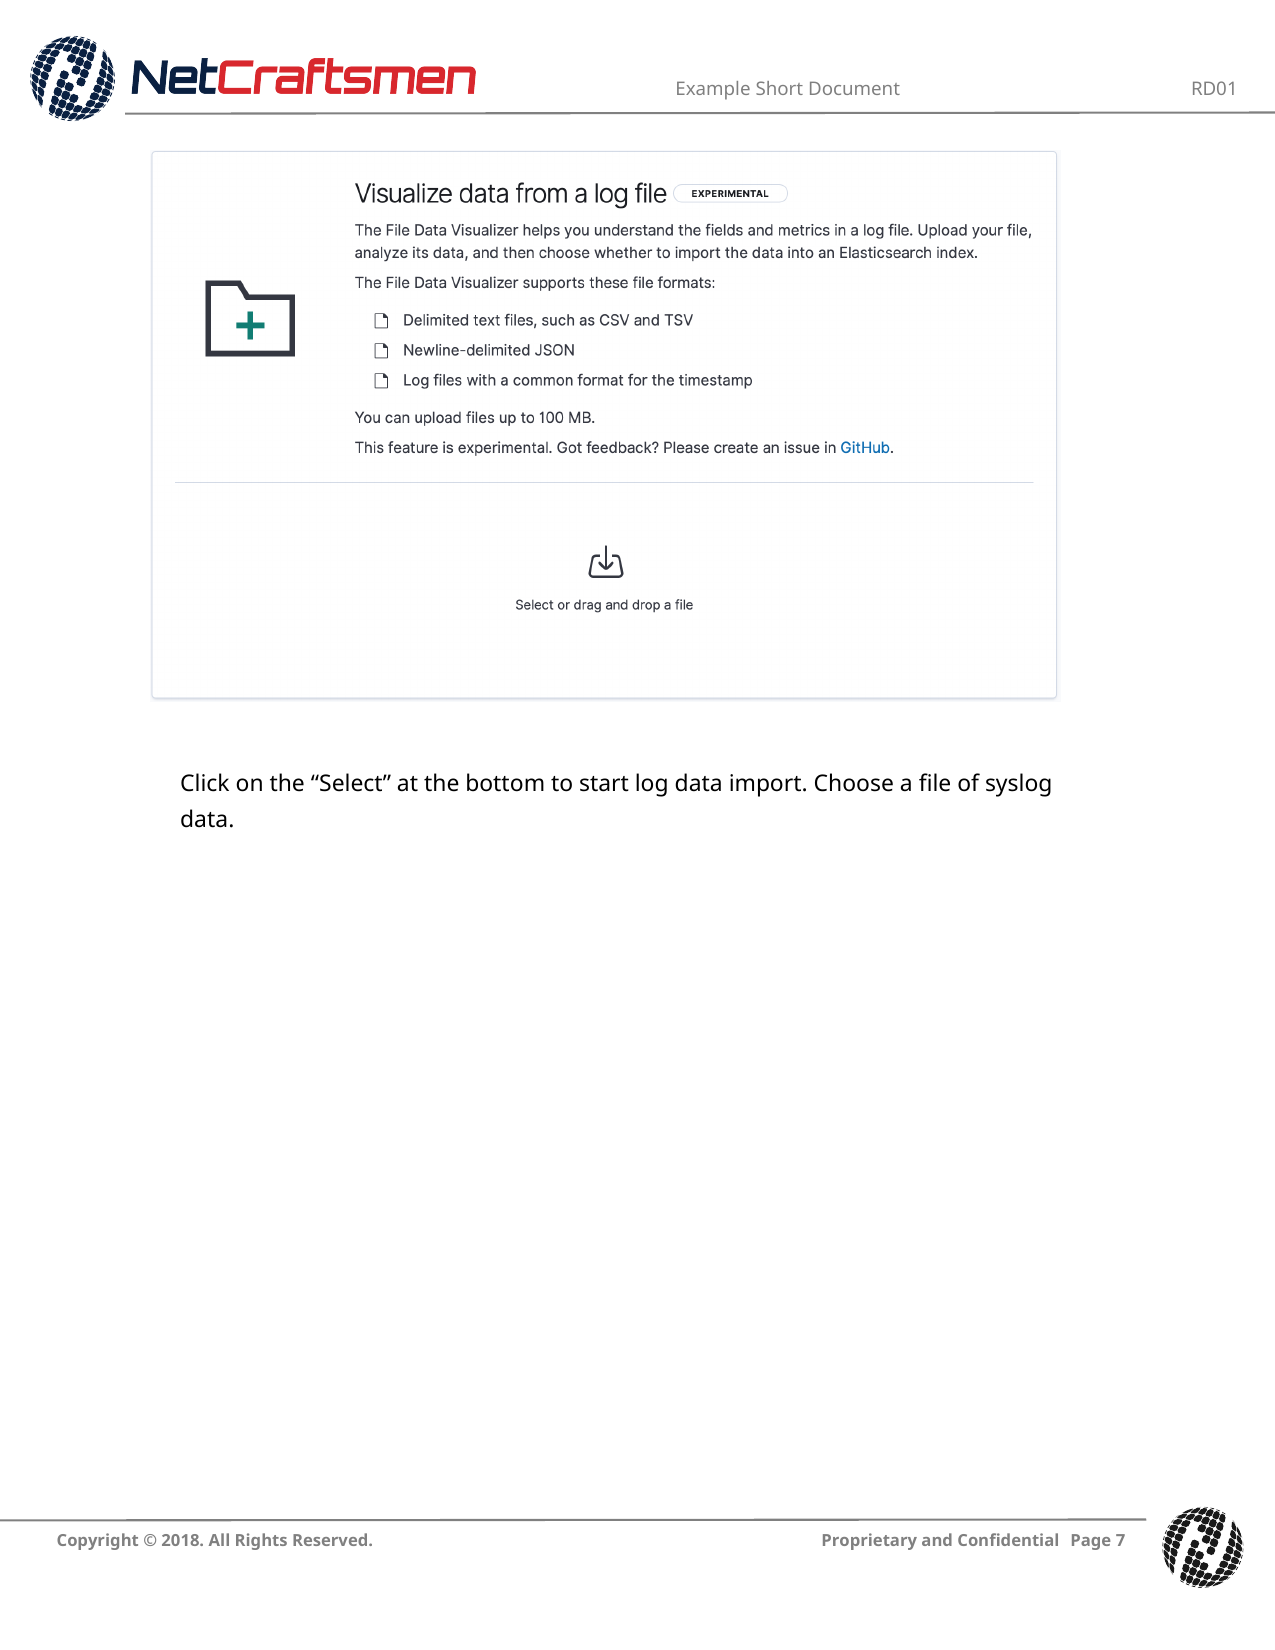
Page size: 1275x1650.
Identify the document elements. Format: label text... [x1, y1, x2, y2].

text Click on the “Select” at the bottom to start log data import. Choose a file of syslog data. [180, 767, 1095, 834]
picture [23, 24, 481, 133]
picture [150, 150, 1061, 702]
picture [1156, 1501, 1250, 1595]
